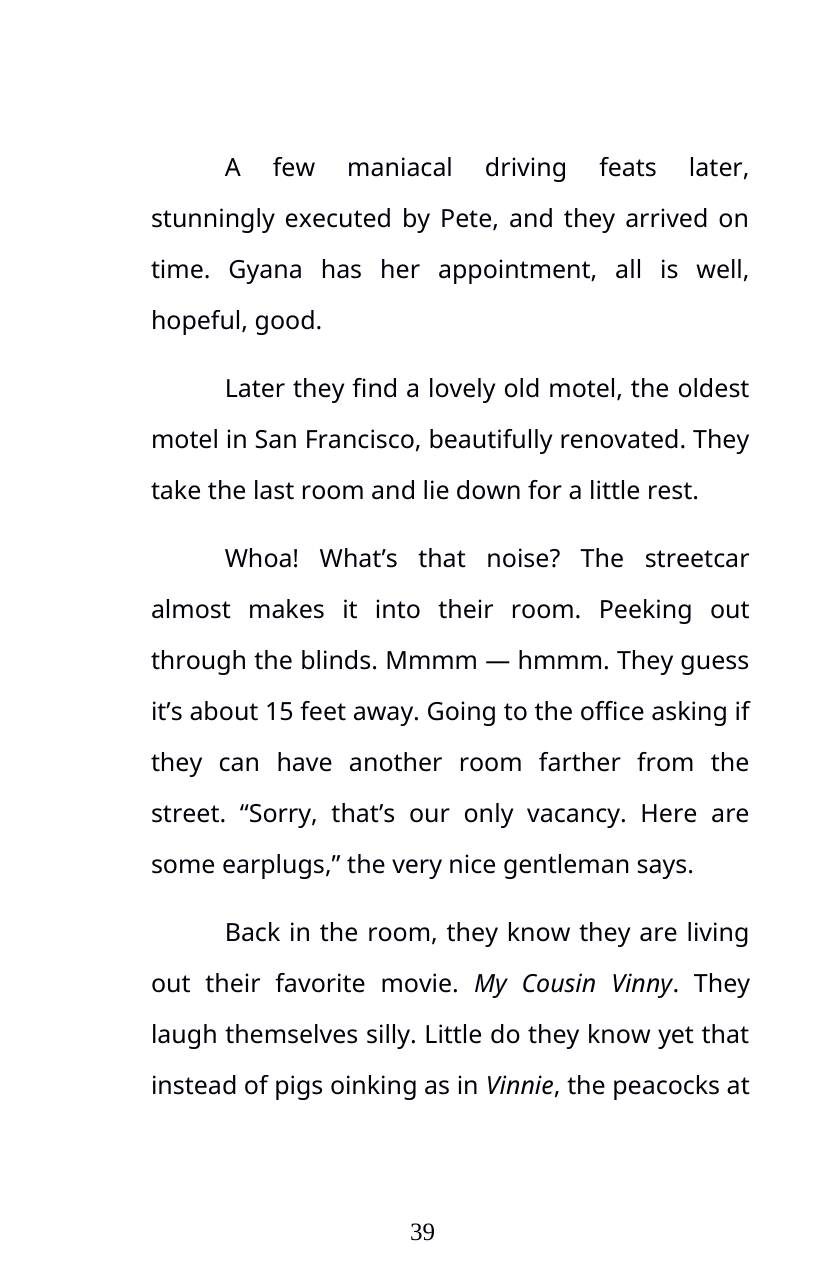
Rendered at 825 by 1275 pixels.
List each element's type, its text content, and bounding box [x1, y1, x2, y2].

text Whoa! What’s that noise? The streetcar almost makes it into their room. Peeking out through the blinds. Mmmm — hmmm. They guess it’s about 15 feet away. Going to the office asking if they can have another room farther from the street. “Sorry, that’s our only vacancy. Here are some earplugs,” the very nice gentleman says. [151, 541, 750, 881]
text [151, 914, 750, 1102]
text Later they find a lovely old motel, the oldest motel in San Francisco, beautifully renovated. They take the last room and lie down for a little rest. [151, 371, 750, 507]
text A few maniacal driving feats later, stunningly executed by Pete, and they arrived on time. Gyana has her appointment, all is well, hopeful, good. [151, 150, 750, 337]
